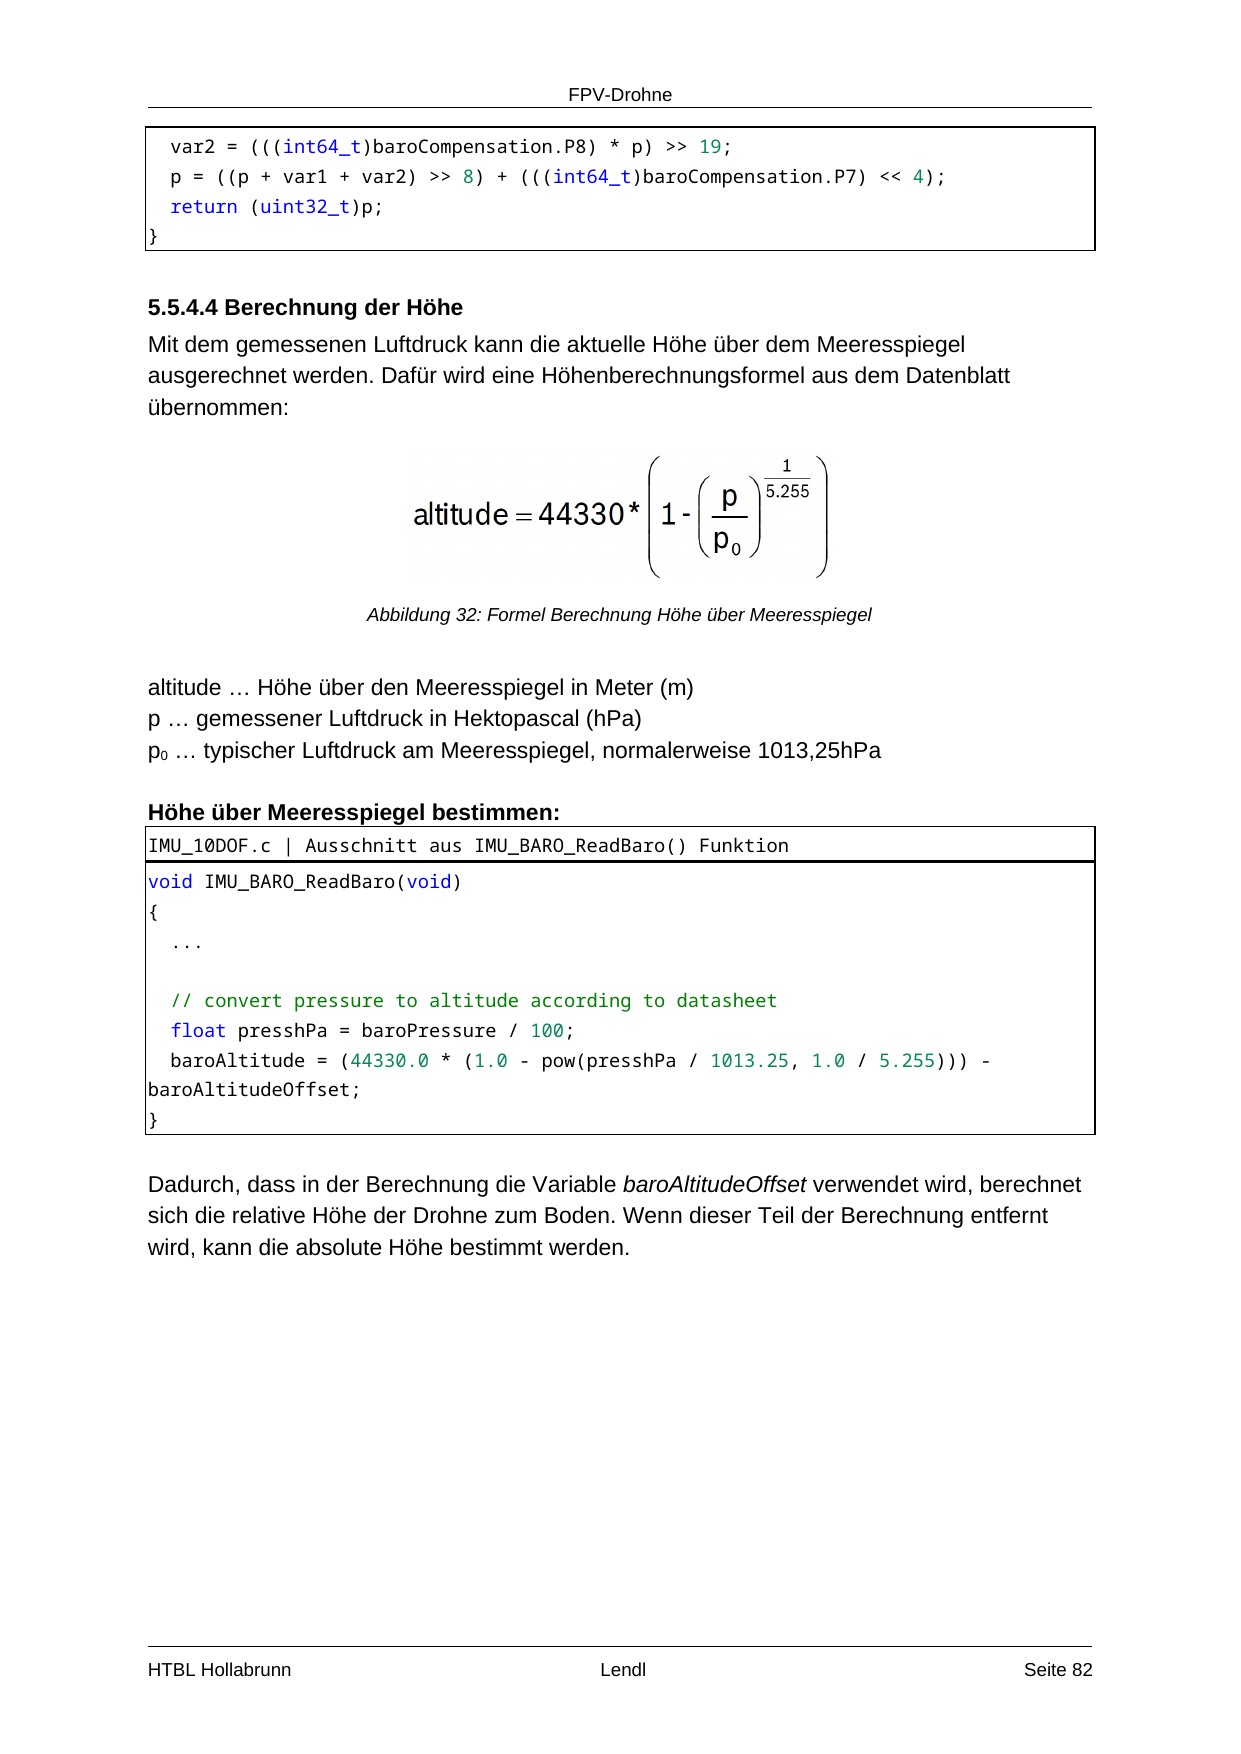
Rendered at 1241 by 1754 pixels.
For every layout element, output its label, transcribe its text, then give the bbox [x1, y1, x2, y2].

text IMU_10DOF.c | Ausschnitt aus IMU_BARO_ReadBaro() Funktion [146, 827, 1094, 860]
text { [148, 894, 1092, 924]
text } [146, 1099, 1094, 1134]
text void IMU_BARO_ReadBaro(void) [146, 863, 1094, 894]
text altitude … Höhe über den Meeresspiegel in Meter (m) [148, 669, 1092, 701]
text baroAltitude = (44330.0 * (1.0 - pow(presshPa / 1013.25, 1.0 / 5.255))) - baroAltitudeOffset; [148, 1043, 1092, 1099]
picture [408, 451, 832, 582]
subtitle Berechnung der Höhe [148, 289, 1092, 320]
text float presshPa = baroPressure / 100; [148, 1013, 1092, 1043]
text p … gemessener Luftdruck in Hektopascal (hPa) [148, 701, 1092, 732]
text Mit dem gemessenen Luftdruck kann die aktuelle Höhe über dem Meeresspiegel ausgerechnet werden. Dafür wird eine Höhenberechnungsformel aus dem Datenblatt übernommen: [148, 326, 1092, 420]
text Dadurch, dass in der Berechnung die Variable baroAltitudeOffset verwendet wird, berechnet sich die relative Höhe der Drohne zum Boden. Wenn dieser Teil der Berechnung entfernt wird, kann die absolute Höhe bestimmt werden. [148, 1166, 1092, 1260]
text // convert pressure to altitude according to datasheet [148, 983, 1092, 1013]
text ... [148, 924, 1092, 954]
text } [146, 215, 1094, 250]
text Abbildung 32: Formel Berechnung Höhe über Meeresspiegel [148, 594, 1092, 626]
text var2 = (((int64_t)baroCompensation.P8) * p) >> 19; [146, 128, 1094, 159]
text p0 … typischer Luftdruck am Meeresspiegel, normalerweise 1013,25hPa [148, 732, 1092, 763]
text Höhe über Meeresspiegel bestimmen: [148, 794, 1092, 826]
text p = ((p + var1 + var2) >> 8) + (((int64_t)baroCompensation.P7) << 4); [148, 159, 1092, 189]
text return (uint32_t)p; [148, 189, 1092, 215]
